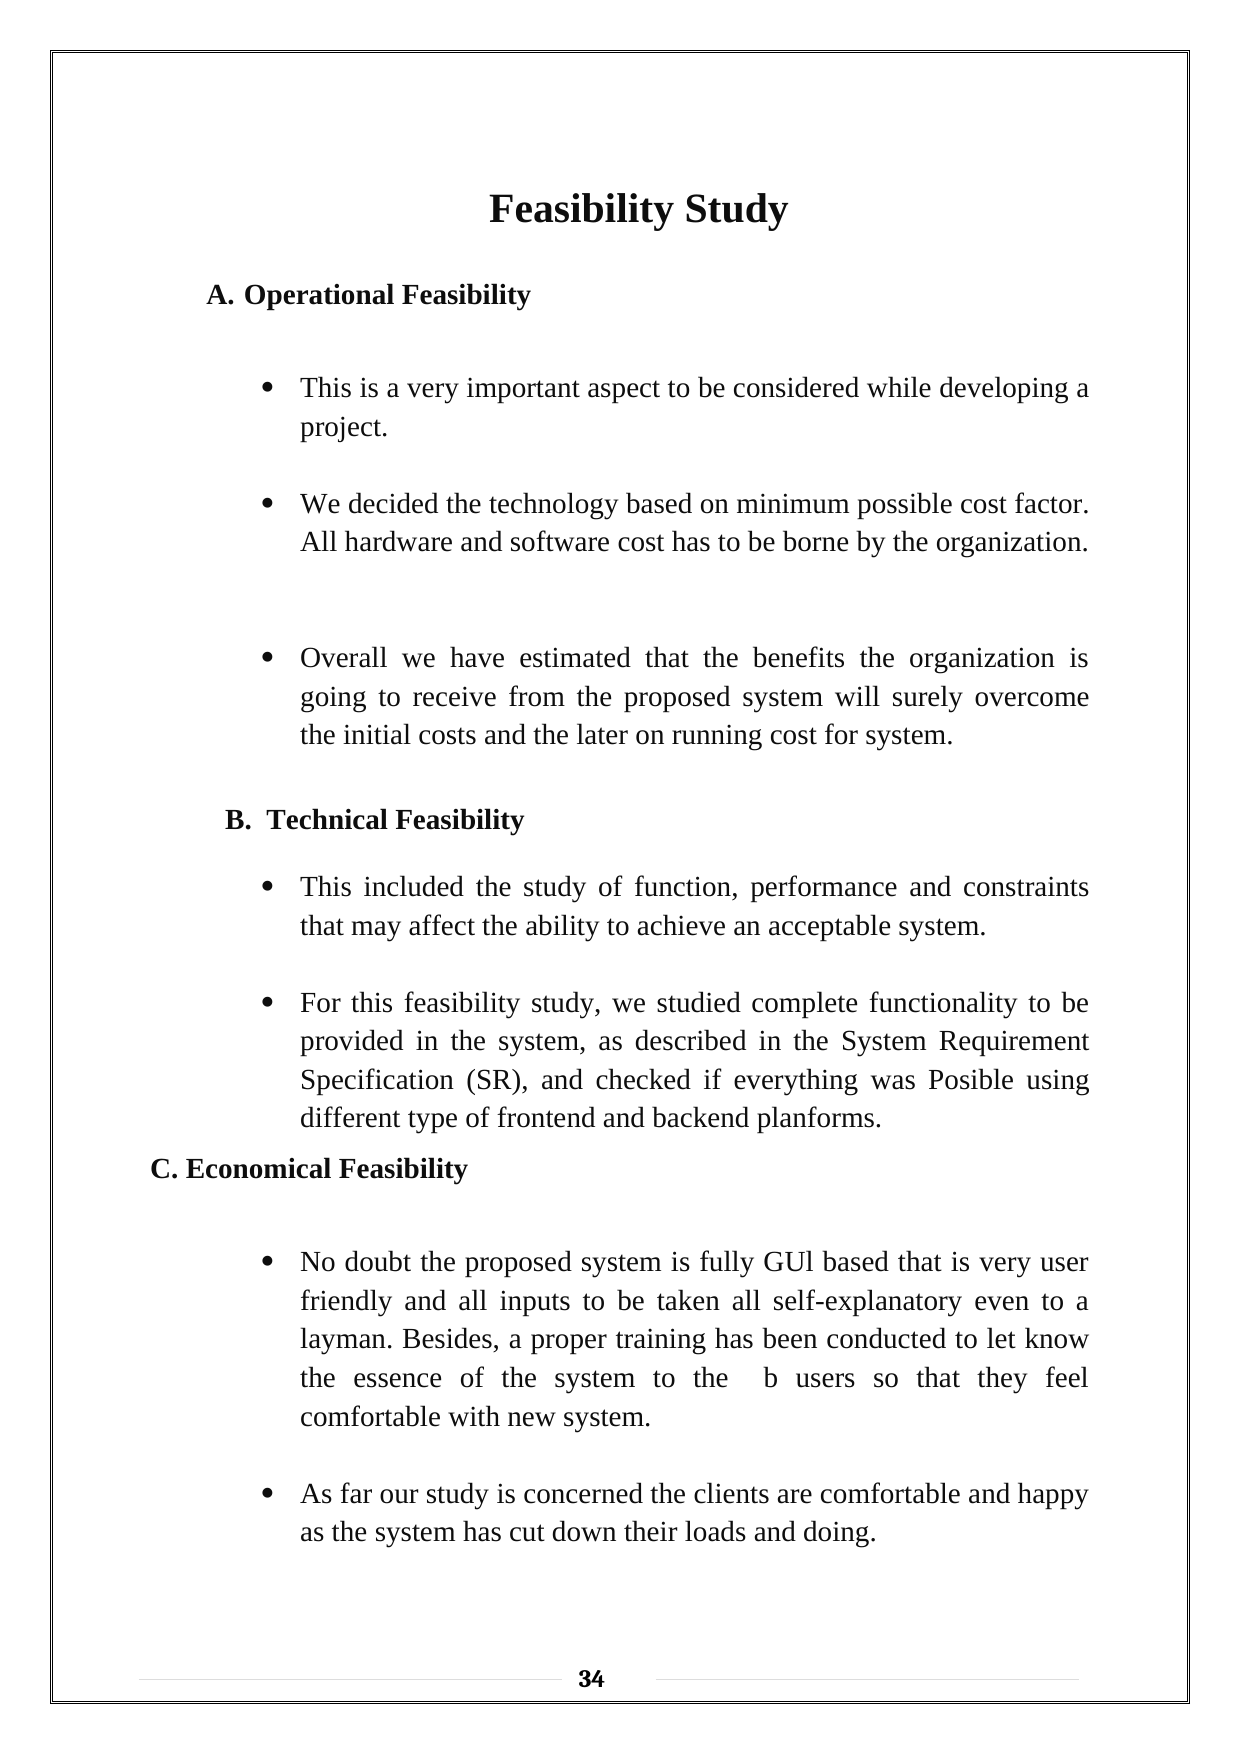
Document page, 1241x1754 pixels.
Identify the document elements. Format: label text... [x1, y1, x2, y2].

list As far our study is concerned the clients are comfortable and happy as the system has cut down their loads and doing. [262, 1476, 1090, 1548]
list For this feasibility study, we studied complete functionality to be provided in the system, as described in the System Requirement Specification (SR), and checked if everything was Posible using different type of frontend and backend planforms. [262, 985, 1090, 1134]
list Overall we have estimated that the benefits the organization is going to receive from the proposed system will surely overcome the initial costs and the later on running cost for system. [262, 640, 1090, 751]
list This is a very important aspect to be considered while developing a project. [262, 370, 1090, 442]
list Operational Feasibility [206, 277, 1090, 311]
text C. Economical Feasibility [150, 1151, 1090, 1185]
text B. Technical Feasibility [150, 802, 1090, 835]
list This included the study of function, performance and constraints that may affect the ability to achieve an acceptable system. [262, 869, 1090, 941]
list We decided the technology based on minimum possible cost factor. All hardware and software cost has to be borne by the organization. [262, 486, 1090, 558]
list No doubt the proposed system is fully GUl based that is very user friendly and all inputs to be taken all self-explanatory even to a layman. Besides, a proper training has been conducted to let know the essence of the system to the b users so that they feel comfortable with new system. [262, 1244, 1090, 1432]
list Feasibility Study [187, 183, 1090, 231]
